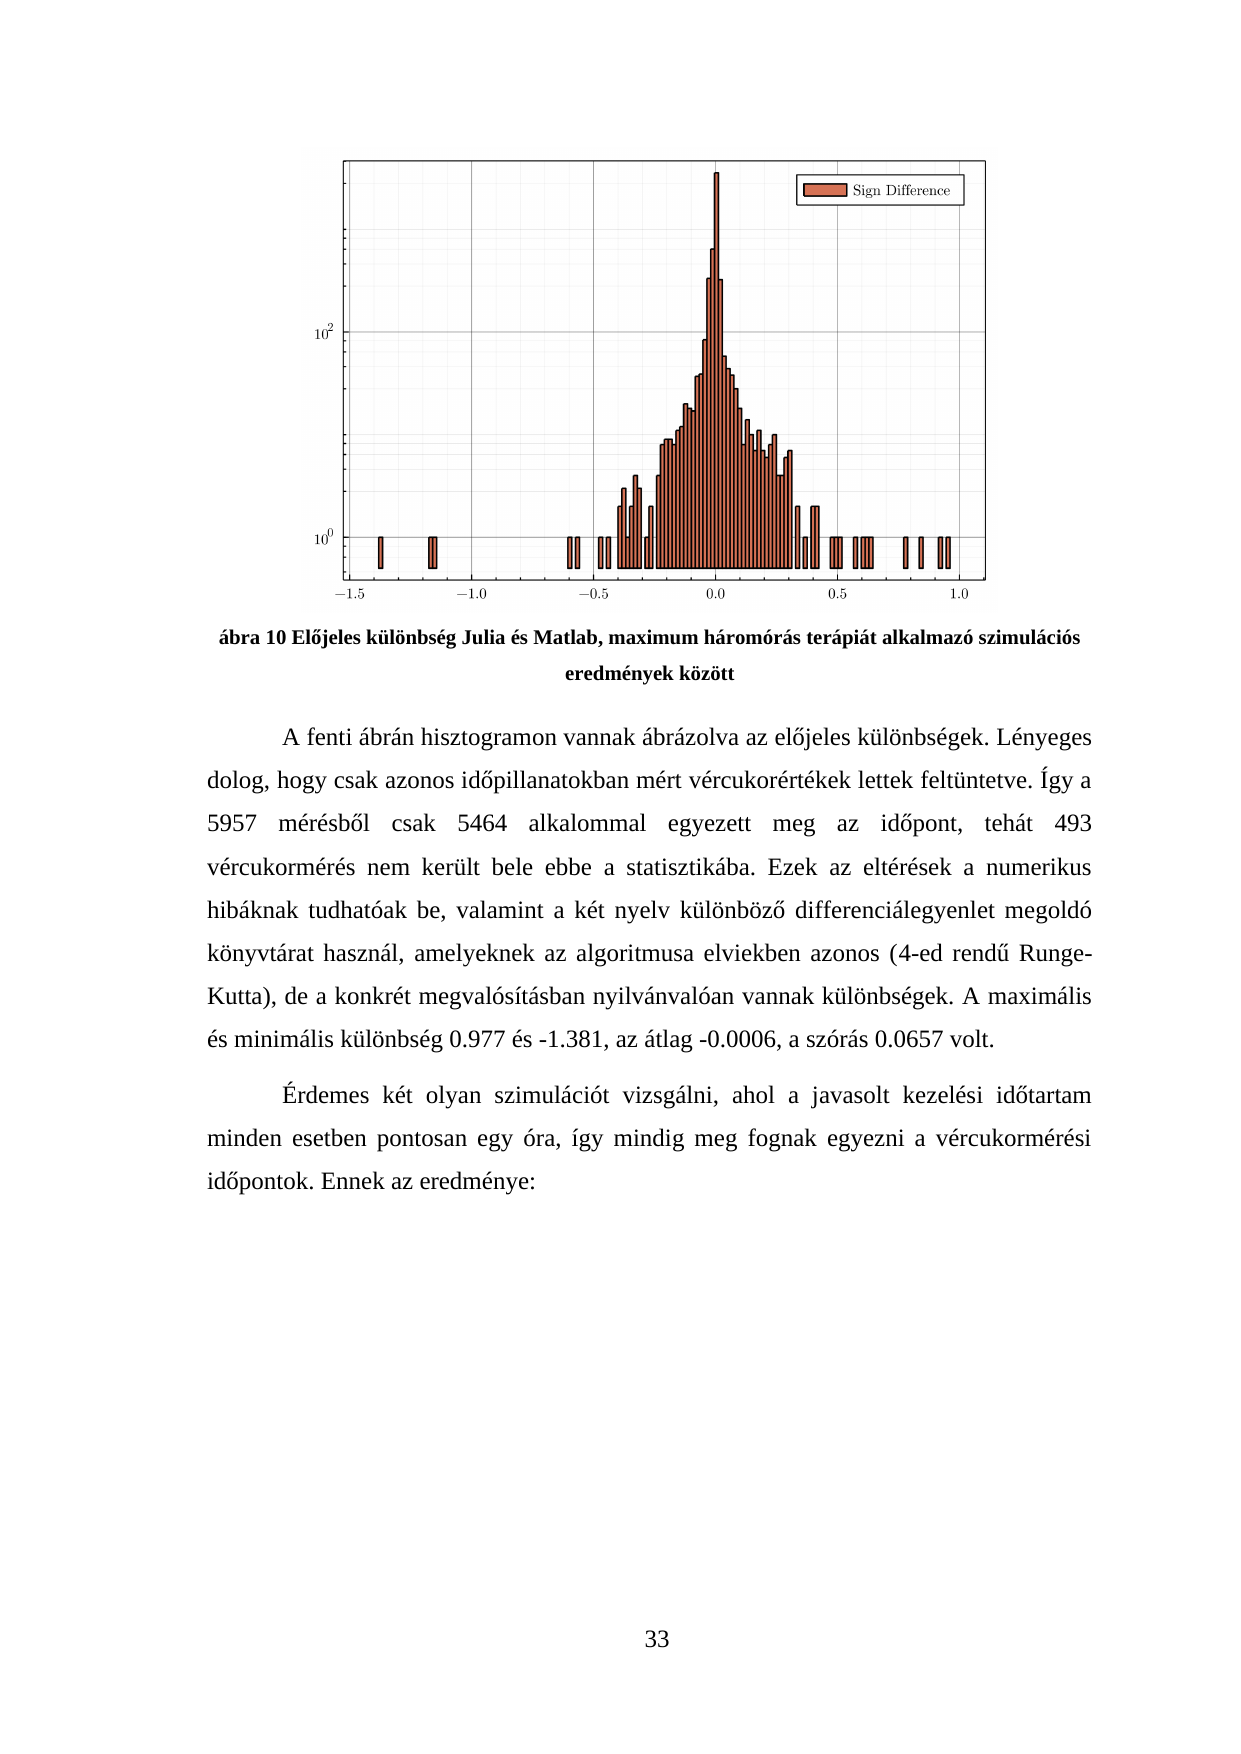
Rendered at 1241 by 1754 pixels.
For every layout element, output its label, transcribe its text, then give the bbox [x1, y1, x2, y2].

text ábra 10 Előjeles különbség Julia és Matlab, maximum háromórás terápiát alkalmazó szimulációs eredmények között [207, 625, 1092, 685]
text Érdemes két olyan szimulációt vizsgálni, ahol a javasolt kezelési időtartam minden esetben pontosan egy óra, így mindig meg fognak egyezni a vércukormérési időpontok. Ennek az eredménye: [207, 1080, 1092, 1195]
text A fenti ábrán hisztogramon vannak ábrázolva az előjeles különbségek. Lényeges dolog, hogy csak azonos időpillanatokban mért vércukorértékek lettek feltüntetve. Így a 5957 mérésből csak 5464 alkalommal egyezett meg az időpont, tehát 493 vércukormérés nem került bele ebbe a statisztikába. Ezek az eltérések a numerikus hibáknak tudhatóak be, valamint a két nyelv különböző differenciálegyenlet megoldó könyvtárat használ, amelyeknek az algoritmusa elviekben azonos (4-ed rendű Runge-Kutta), de a konkrét megvalósításban nyilvánvalóan vannak különbségek. A maximális és minimális különbség 0.977 és -1.381, az átlag -0.0006, a szórás 0.0657 volt. [207, 722, 1092, 1053]
picture [300, 147, 999, 613]
